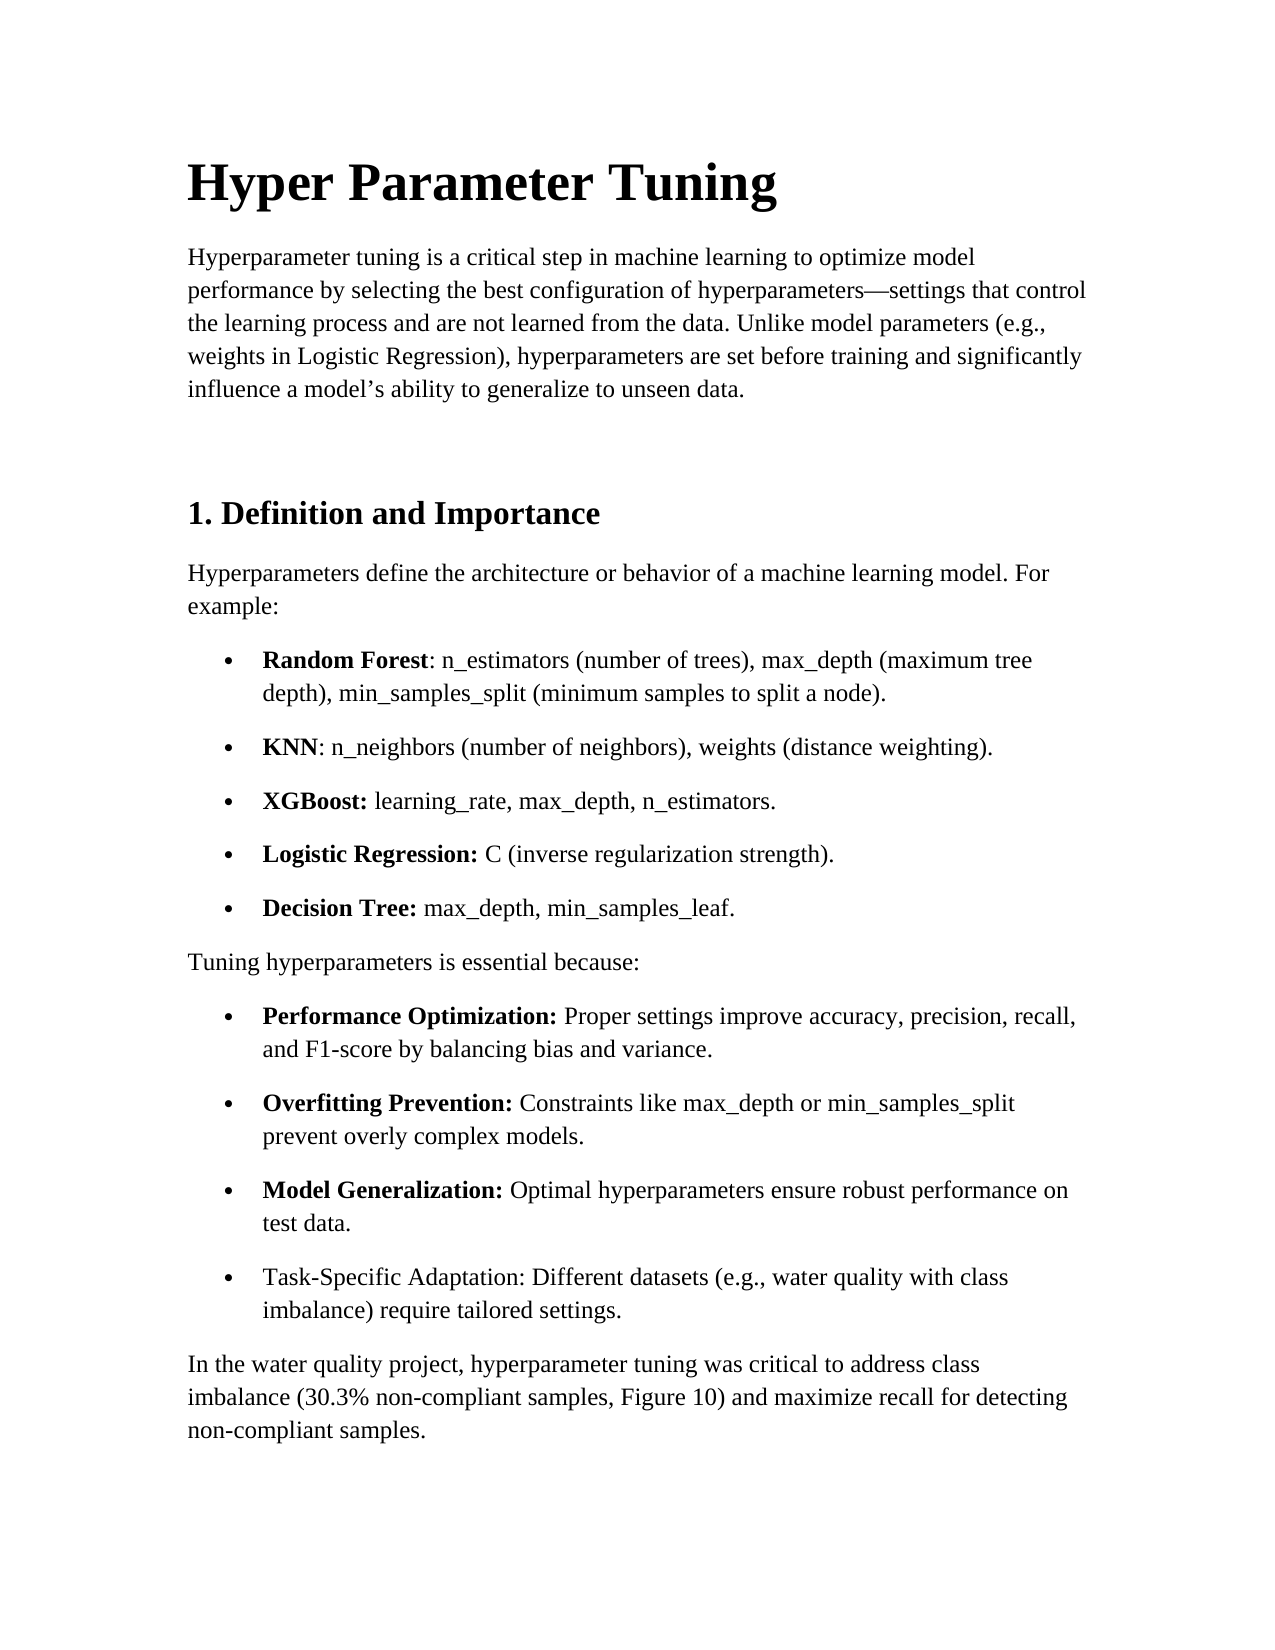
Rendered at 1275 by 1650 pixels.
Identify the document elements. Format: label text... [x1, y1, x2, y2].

text Tuning hyperparameters is essential because: [187, 947, 1087, 976]
list Task-Specific Adaptation: Different datasets (e.g., water quality with class imbalance) require tailored settings. [225, 1262, 1087, 1323]
list Logistic Regression: C (inverse regularization strength). [225, 839, 1087, 868]
list Random Forest: n_estimators (number of trees), max_depth (maximum tree depth), min_samples_split (minimum samples to split a node). [225, 645, 1087, 707]
list Performance Optimization: Proper settings improve accuracy, precision, recall, and F1-score by balancing bias and variance. [225, 1001, 1087, 1063]
text Hyperparameters define the architecture or behavior of a machine learning model. For example: [187, 558, 1087, 620]
list XGBoost: learning_rate, max_depth, n_estimators. [225, 786, 1087, 814]
text Hyper Parameter Tuning [187, 150, 1087, 212]
list KNN: n_neighbors (number of neighbors), weights (distance weighting). [225, 732, 1087, 761]
text Hyperparameter tuning is a critical step in machine learning to optimize model performance by selecting the best configuration of hyperparameters—settings that control the learning process and are not learned from the data. Unlike model parameters (e.g., weights in Logistic Regression), hyperparameters are set before training and significantly influence a model’s ability to generalize to unseen data. [187, 242, 1087, 403]
list Overfitting Prevention: Constraints like max_depth or min_samples_split prevent overly complex models. [225, 1088, 1087, 1150]
text 1. Definition and Importance [187, 493, 1087, 532]
text In the water quality project, hyperparameter tuning was critical to address class imbalance (30.3% non-compliant samples, Figure 10) and maximize recall for detecting non-compliant samples. [187, 1349, 1087, 1443]
list Decision Tree: max_depth, min_samples_leaf. [225, 893, 1087, 922]
list Model Generalization: Optimal hyperparameters ensure robust performance on test data. [225, 1175, 1087, 1237]
